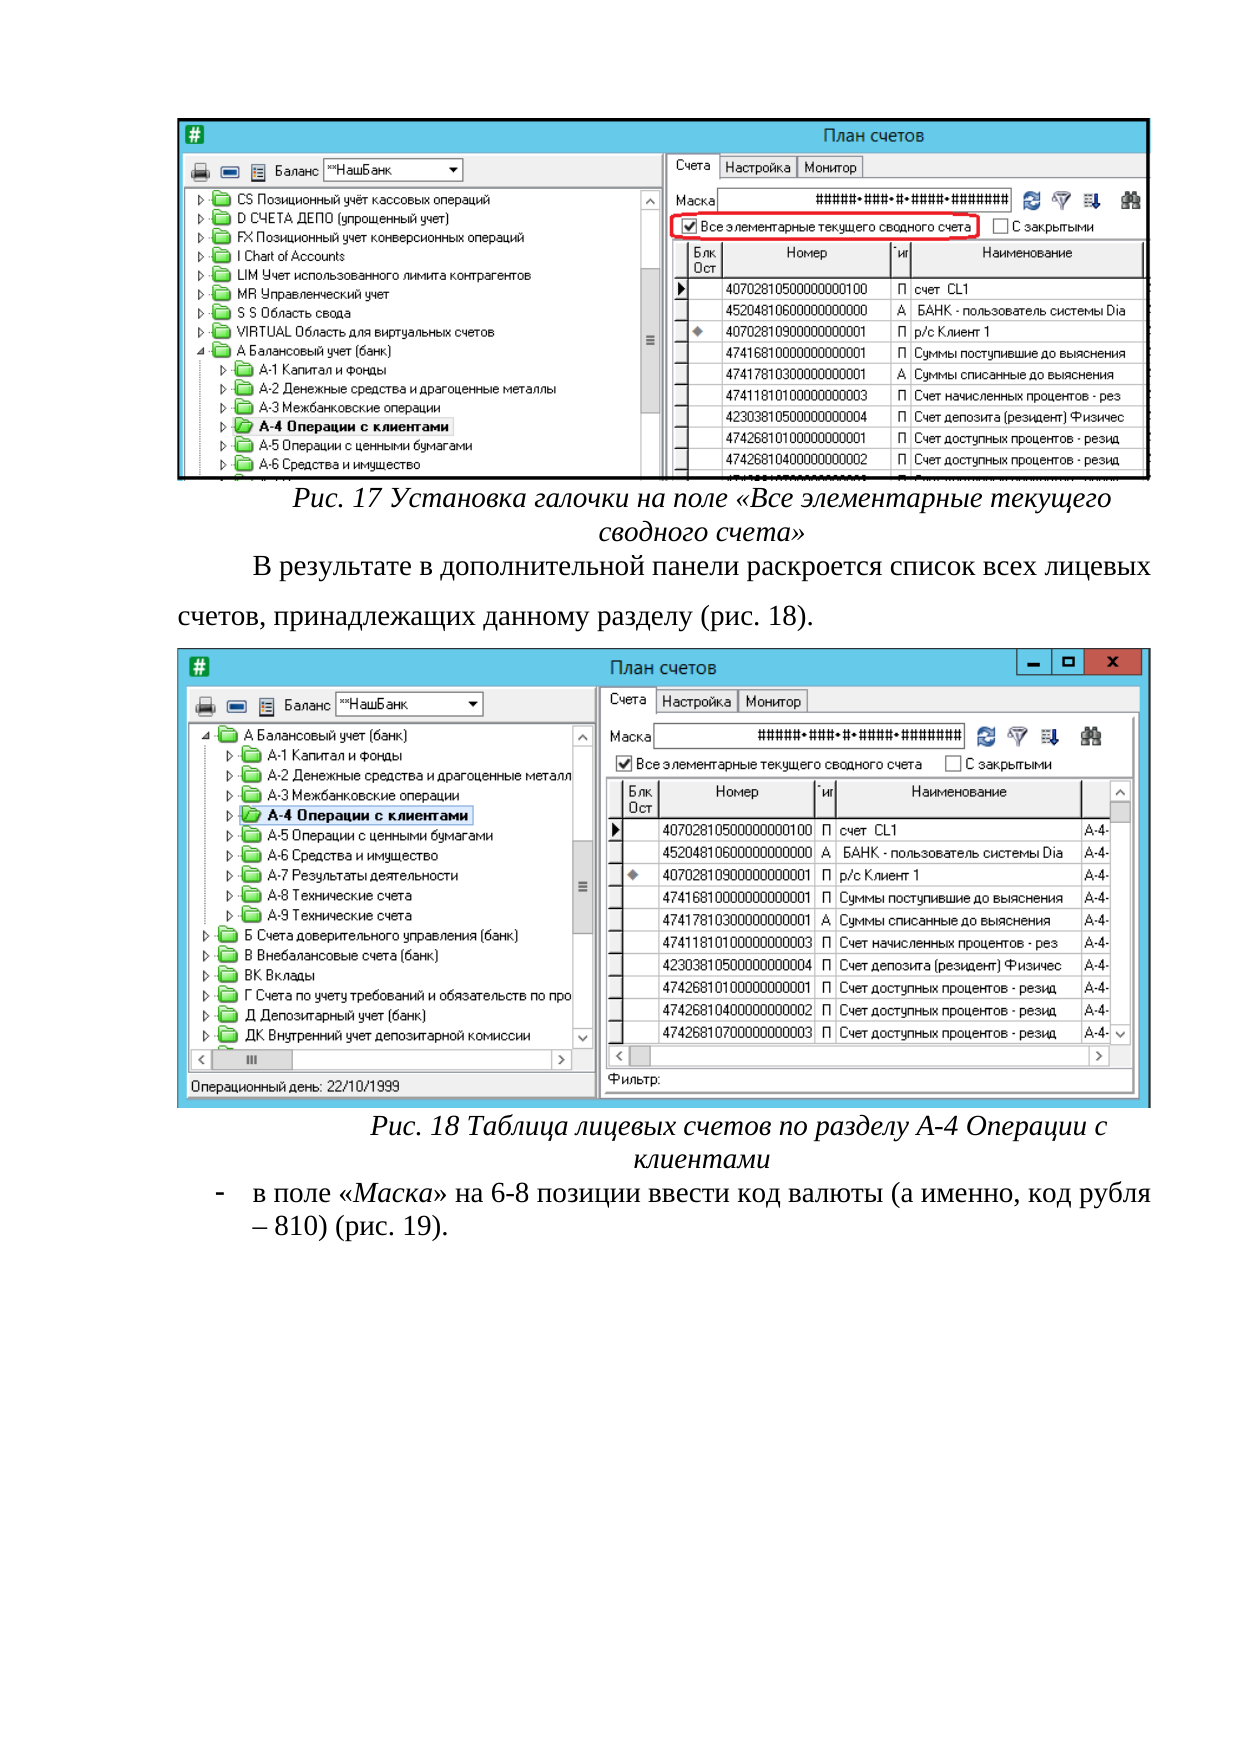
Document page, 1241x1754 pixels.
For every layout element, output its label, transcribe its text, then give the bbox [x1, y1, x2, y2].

list в поле «Маска» на 6-8 позиции ввести код валюты (а именно, код рубля – 810) (рис. 19). [215, 1175, 1152, 1242]
list Рис. 17 Установка галочки на поле «Все элементарные текущего сводного счета» [252, 481, 1152, 548]
list В результате в дополнительной панели раскроется список всех лицевых счетов, принадлежащих данному разделу (рис. 18). [177, 548, 1152, 632]
picture [177, 118, 1151, 481]
list Рис. 18 Таблица лицевых счетов по разделу А-4 Операции с клиентами [252, 1108, 1152, 1175]
picture [177, 648, 1151, 1108]
